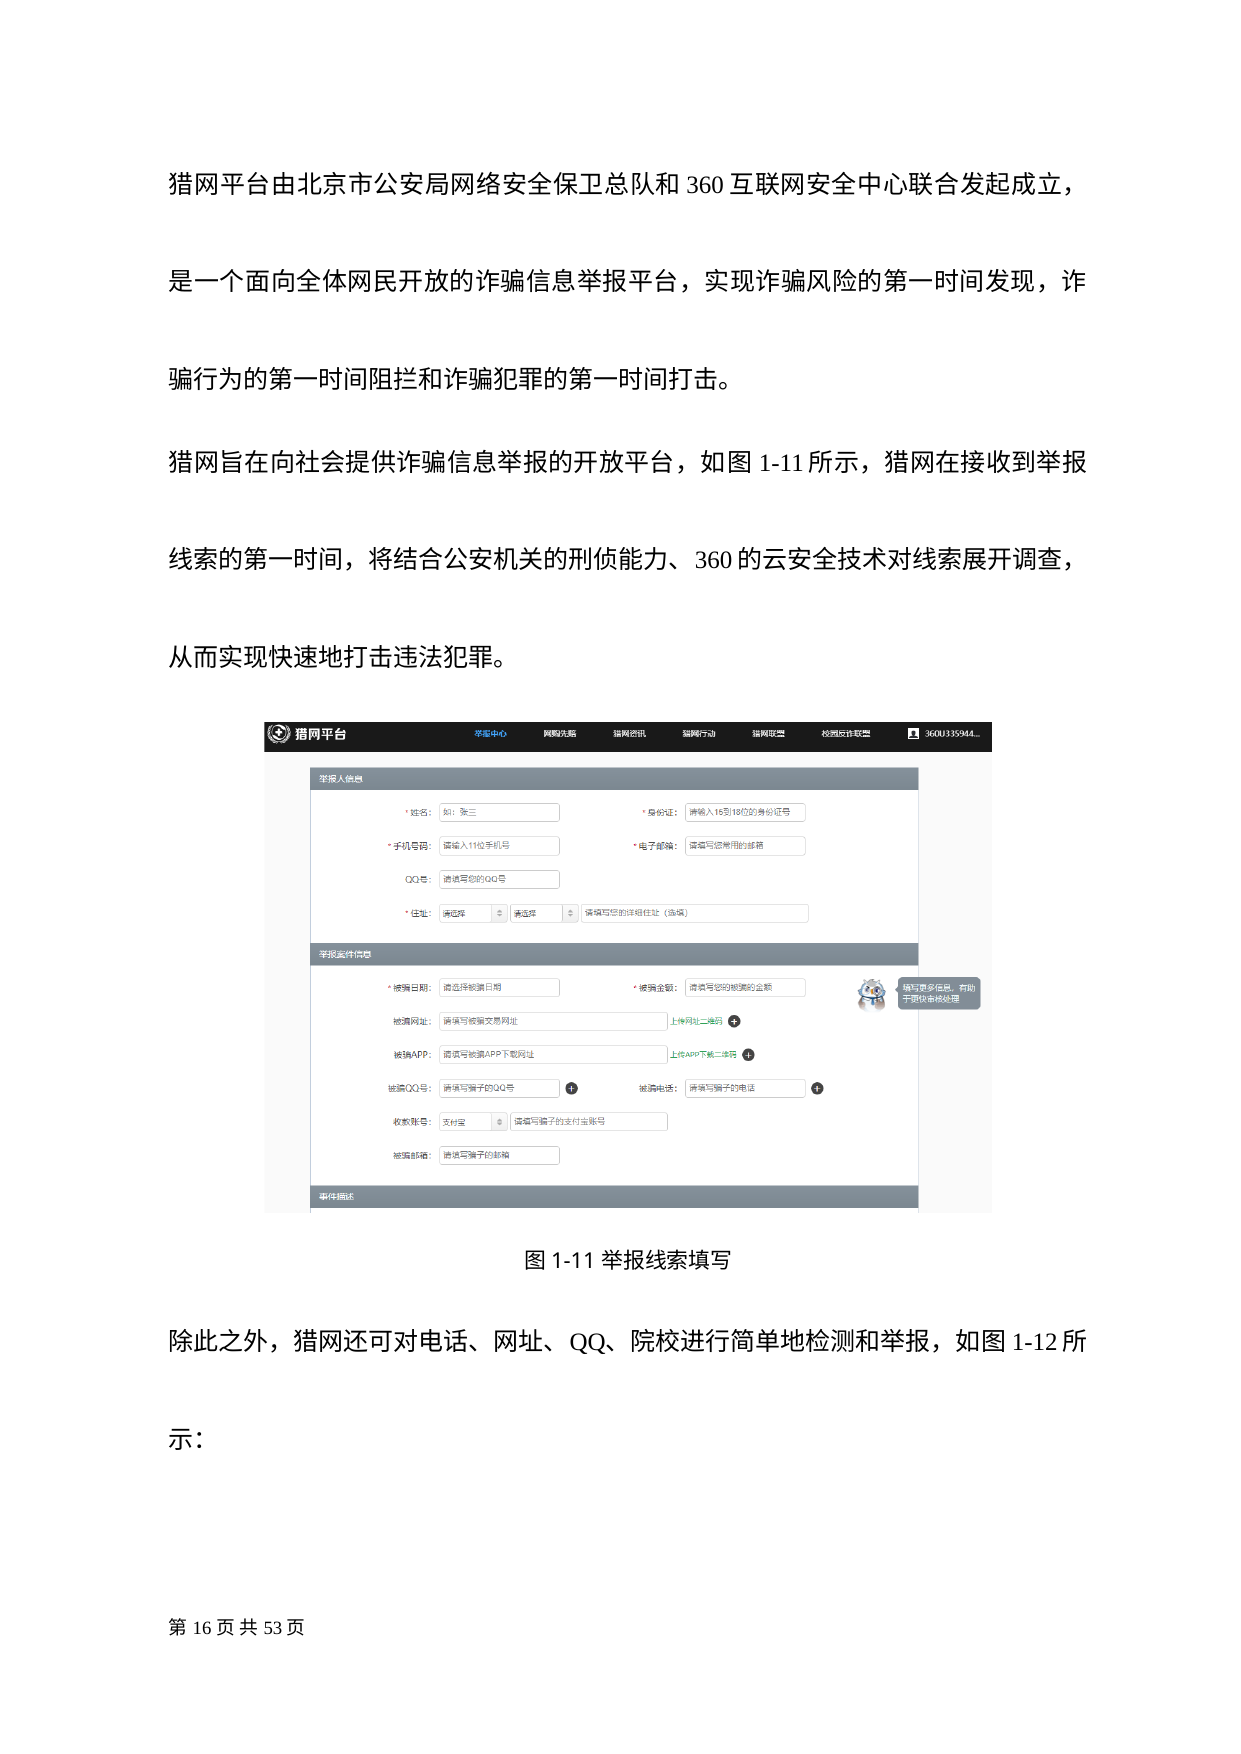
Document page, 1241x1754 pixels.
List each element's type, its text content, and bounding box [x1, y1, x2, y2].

text 猎网旨在向社会提供诈骗信息举报的开放平台，如图 1-11所示，猎网在接收到举报线索的第一时间，将结合公安机关的刑侦能力、360的云安全技术对线索展开调查，从而实现快速地打击违法犯罪。 [169, 428, 1087, 688]
picture [264, 722, 992, 1213]
text 猎网平台由北京市公安局网络安全保卫总队和360互联网安全中心联合发起成立，是一个面向全体网民开放的诈骗信息举报平台，实现诈骗风险的第一时间发现，诈骗行为的第一时间阻拦和诈骗犯罪的第一时间打击。 [169, 150, 1087, 410]
text 除此之外，猎网还可对电话、网址、QQ、院校进行简单地检测和举报，如图 1-12所示： [169, 1307, 1087, 1470]
